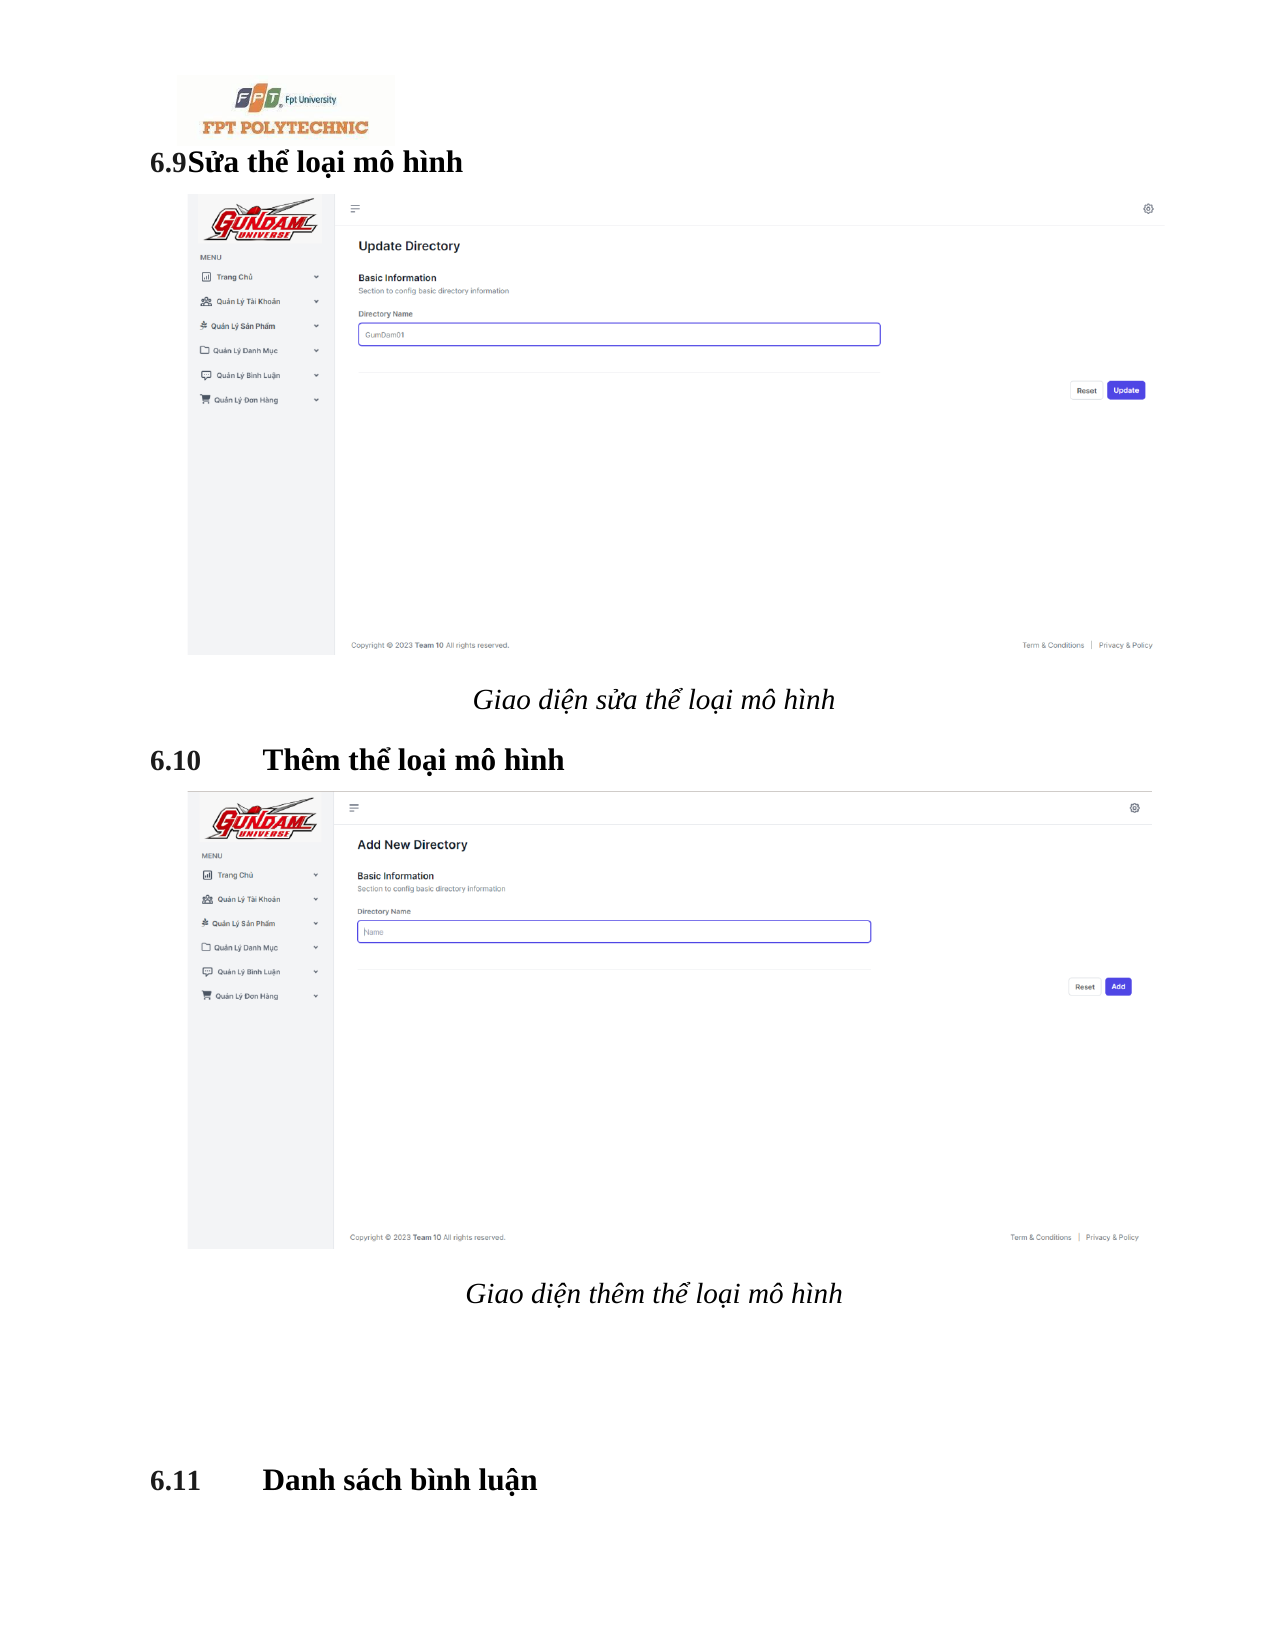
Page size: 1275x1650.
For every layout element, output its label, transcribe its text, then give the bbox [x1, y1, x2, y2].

picture [187, 791, 1152, 1249]
subtitle Danh sách bình luận [150, 1461, 1198, 1497]
picture [187, 194, 1165, 655]
text Giao diện sửa thể loại mô hình [112, 682, 1198, 715]
text Giao diện thêm thể loại mô hình [112, 1276, 1198, 1309]
picture [176, 75, 395, 144]
